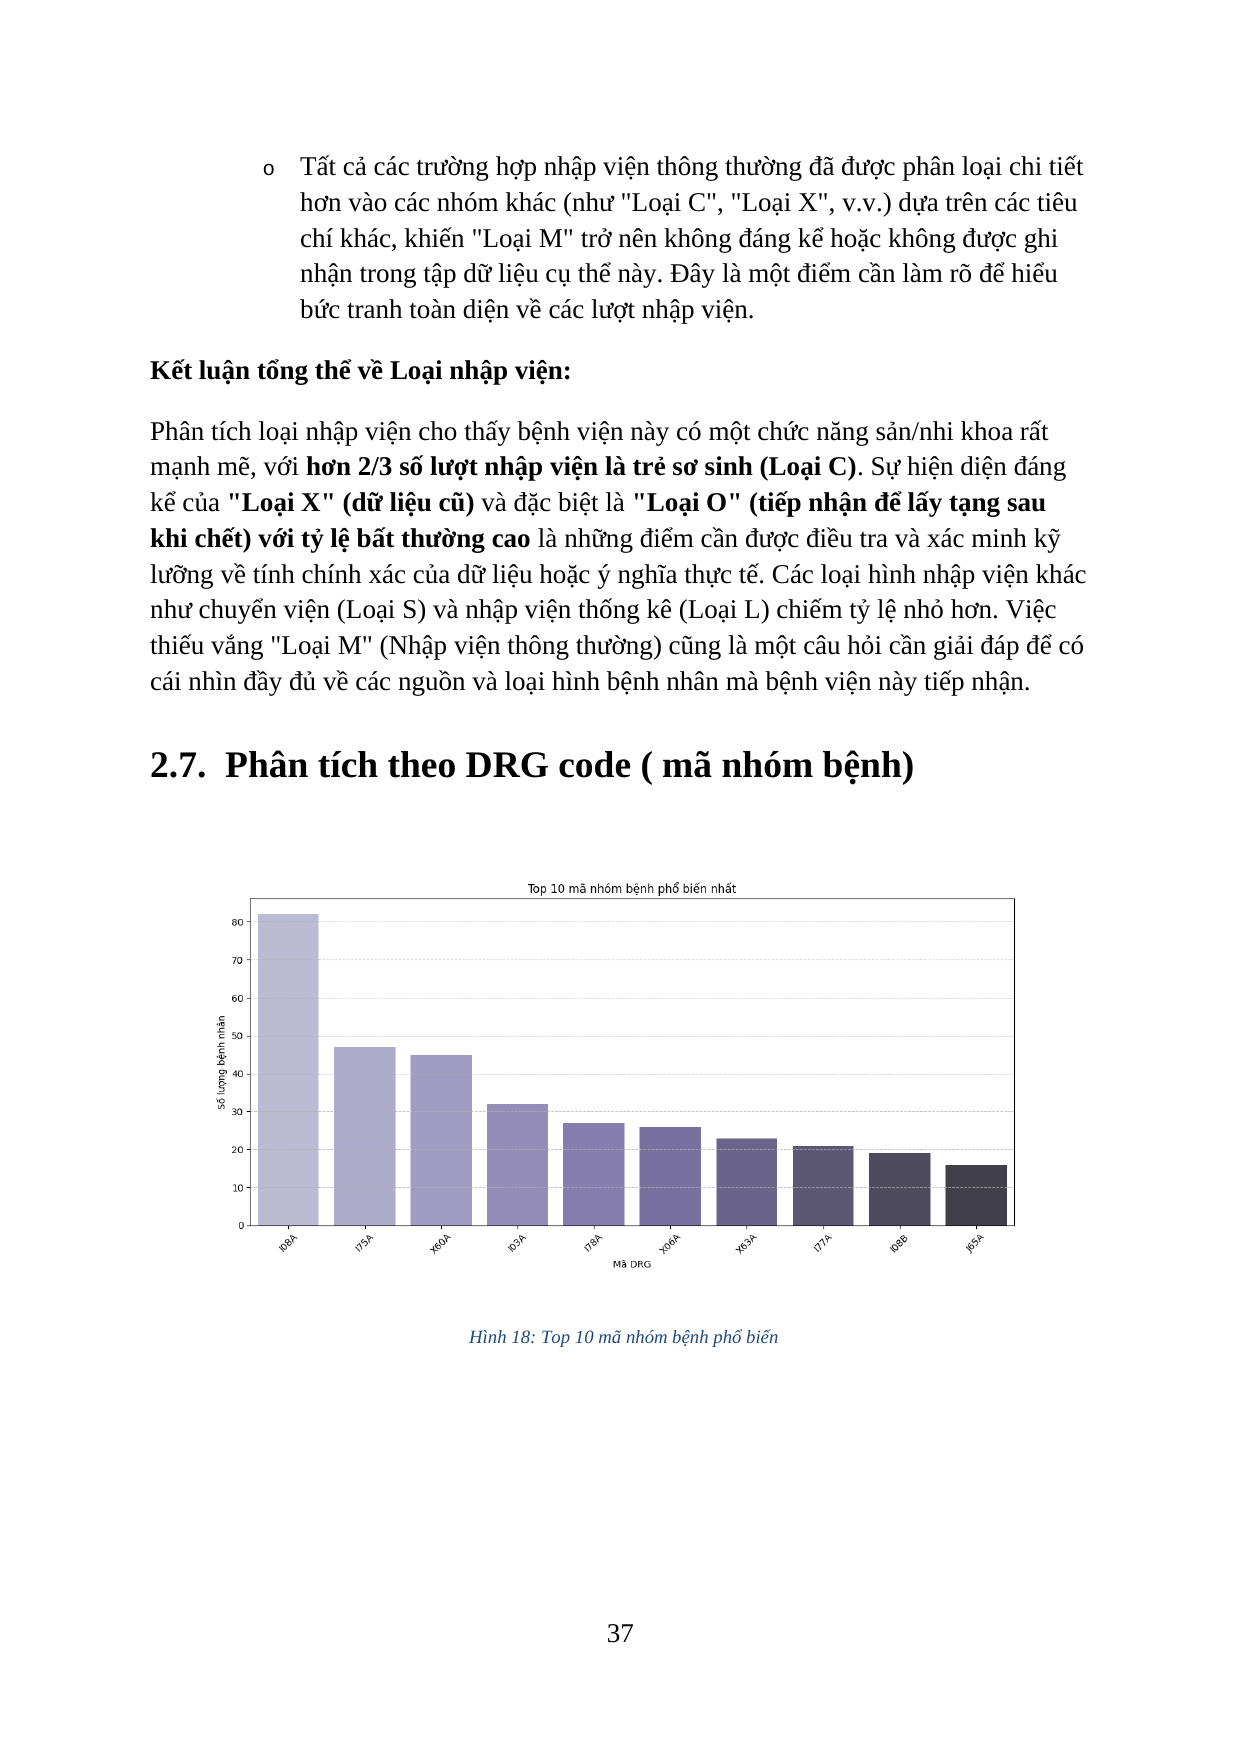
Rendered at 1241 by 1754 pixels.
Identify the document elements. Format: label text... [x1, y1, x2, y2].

list Tất cả các trường hợp nhập viện thông thường đã được phân loại chi tiết hơn vào các nhóm khác (như "Loại C", "Loại X", v.v.) dựa trên các tiêu chí khác, khiến "Loại M" trở nên không đáng kể hoặc không được ghi nhận trong tập dữ liệu cụ thể này. Đây là một điểm cần làm rõ để hiểu bức tranh toàn diện về các lượt nhập viện. [262, 150, 1090, 324]
picture [211, 875, 1017, 1272]
text Kết luận tổng thể về Loại nhập viện: [150, 354, 1090, 385]
text Phân tích loại nhập viện cho thấy bệnh viện này có một chức năng sản/nhi khoa rất mạnh mẽ, với hơn 2/3 số lượt nhập viện là trẻ sơ sinh (Loại C). Sự hiện diện đáng kể của "Loại X" (dữ liệu cũ) và đặc biệt là "Loại O" (tiếp nhận để lấy tạng sau khi chết) với tỷ lệ bất thường cao là những điểm cần được điều tra và xác minh kỹ lưỡng về tính chính xác của dữ liệu hoặc ý nghĩa thực tế. Các loại hình nhập viện khác như chuyển viện (Loại S) và nhập viện thống kê (Loại L) chiếm tỷ lệ nhỏ hơn. Việc thiếu vắng "Loại M" (Nhập viện thông thường) cũng là một câu hỏi cần giải đáp để có cái nhìn đầy đủ về các nguồn và loại hình bệnh nhân mà bệnh viện này tiếp nhận. [150, 415, 1090, 696]
subtitle Phân tích theo DRG code ( mã nhóm bệnh) [150, 742, 1090, 785]
